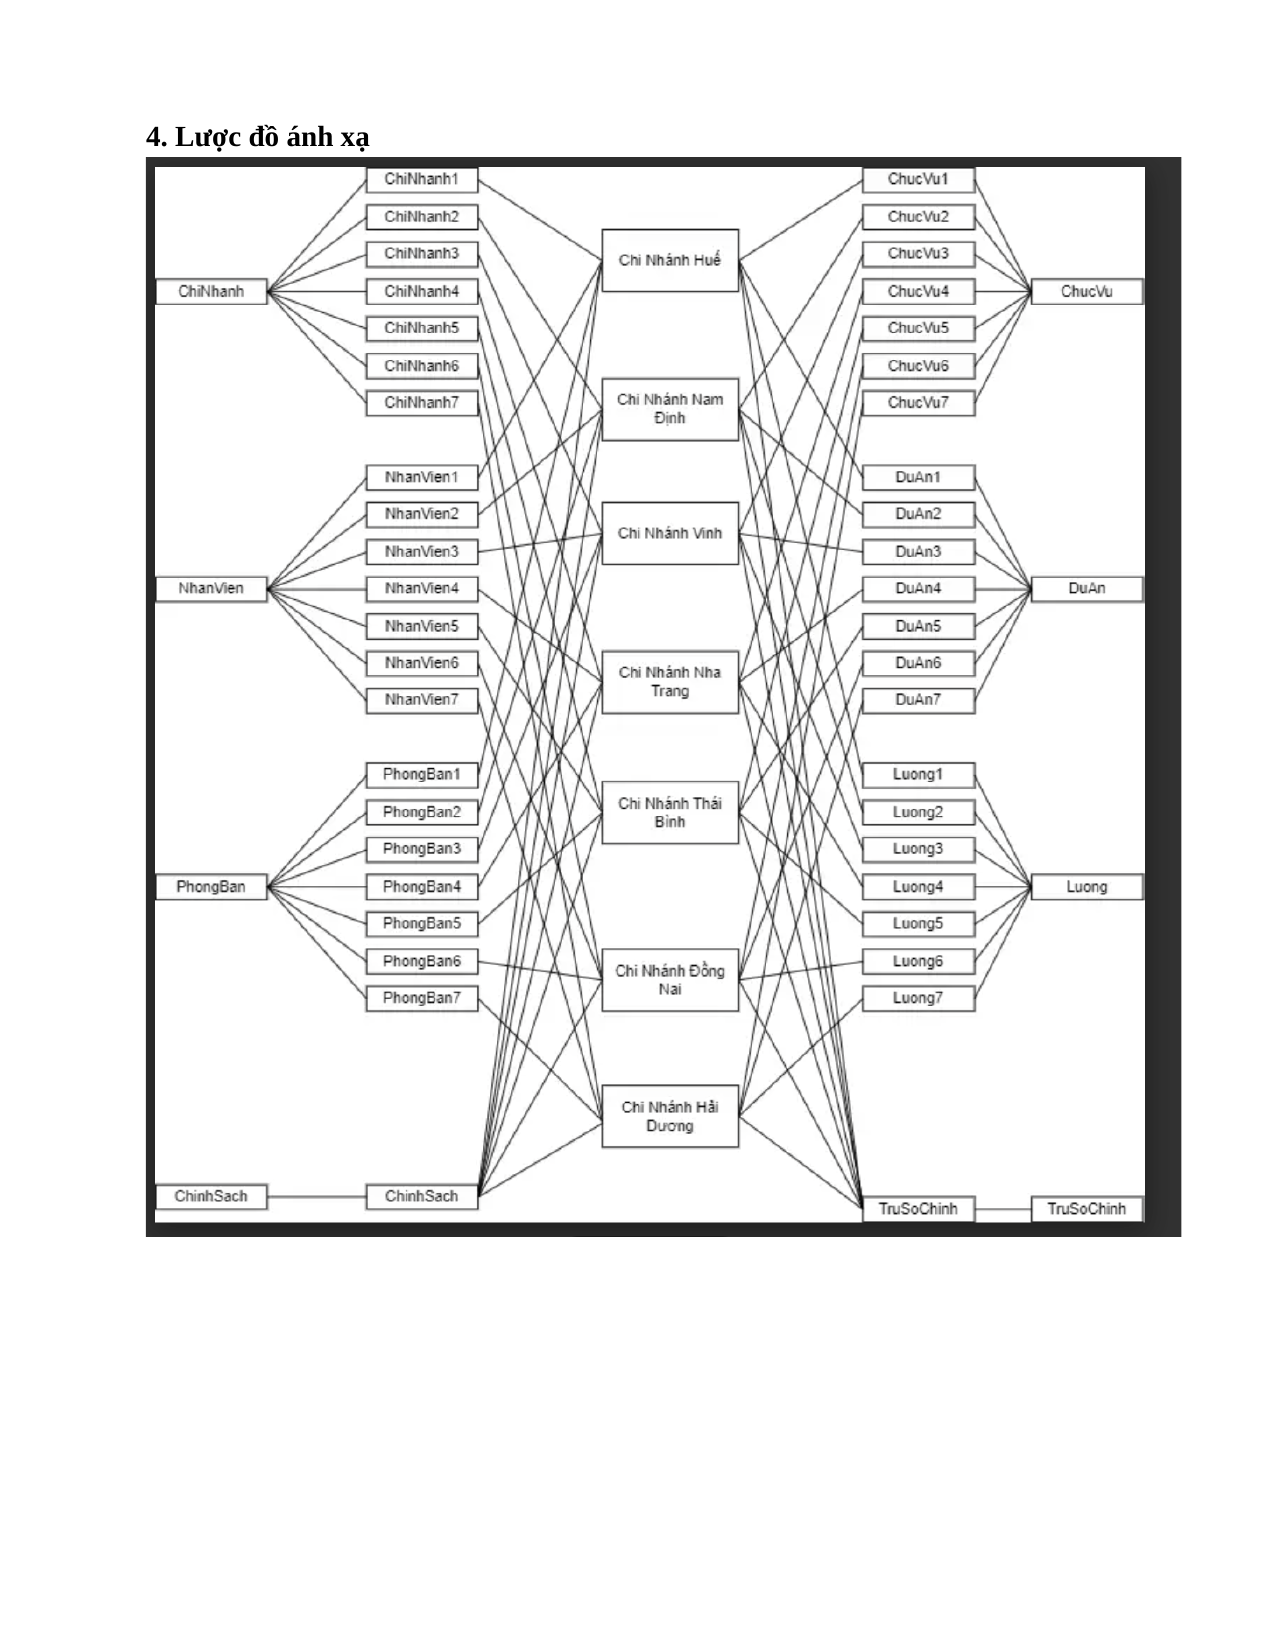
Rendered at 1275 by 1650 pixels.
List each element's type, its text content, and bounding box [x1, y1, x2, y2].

picture [145, 157, 1182, 1237]
subtitle 4. Lược đồ ánh xạ [146, 119, 1181, 152]
